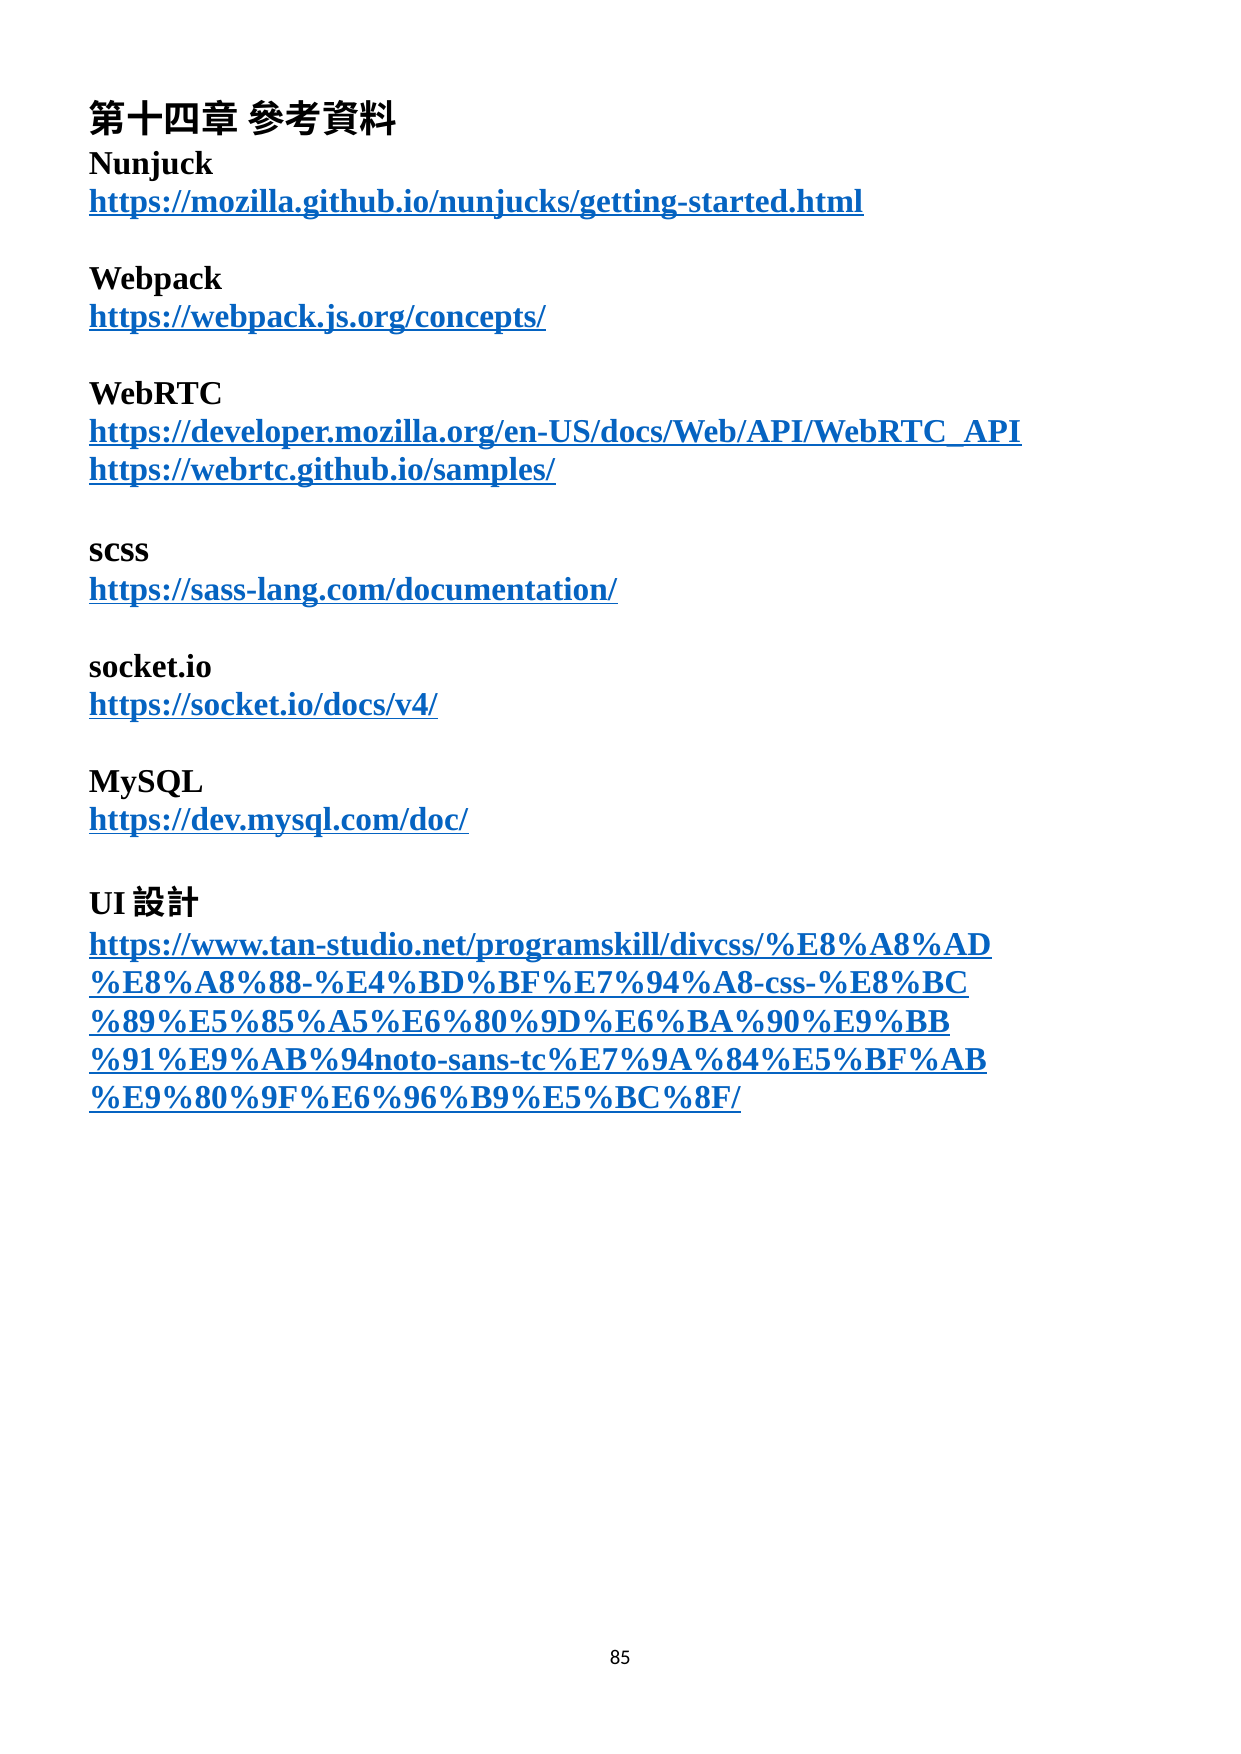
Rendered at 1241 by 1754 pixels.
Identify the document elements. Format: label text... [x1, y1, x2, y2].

text https://developer.mozilla.org/en-US/docs/Web/API/WebRTC_API [89, 411, 1152, 449]
text https://socket.io/docs/v4/ [89, 684, 1152, 723]
text https://mozilla.github.io/nunjucks/getting-started.html [89, 181, 1152, 219]
text UI設計 [89, 876, 1152, 924]
text socket.io [89, 646, 1152, 684]
text https://dev.mysql.com/doc/ [89, 799, 1152, 838]
text https://webrtc.github.io/samples/ [89, 449, 1152, 488]
text Webpack [89, 258, 1152, 296]
text WebRTC [89, 373, 1152, 411]
text MySQL [89, 761, 1152, 799]
text scss [89, 526, 1152, 569]
text https://webpack.js.org/concepts/ [89, 296, 1152, 334]
text https://sass-lang.com/documentation/ [89, 569, 1152, 608]
text 第十四章 參考資料 [89, 89, 1152, 143]
text Nunjuck [89, 143, 1152, 181]
text https://www.tan-studio.net/programskill/divcss/%E8%A8%AD%E8%A8%88-%E4%BD%BF%E7%94%A8-css-%E8%BC%89%E5%85%A5%E6%80%9D%E6%BA%90%E9%BB%91%E9%AB%94noto-sans-tc%E7%9A%84%E5%BF%AB%E9%80%9F%E6%96%B9%E5%BC%8F/ [89, 924, 1152, 1116]
